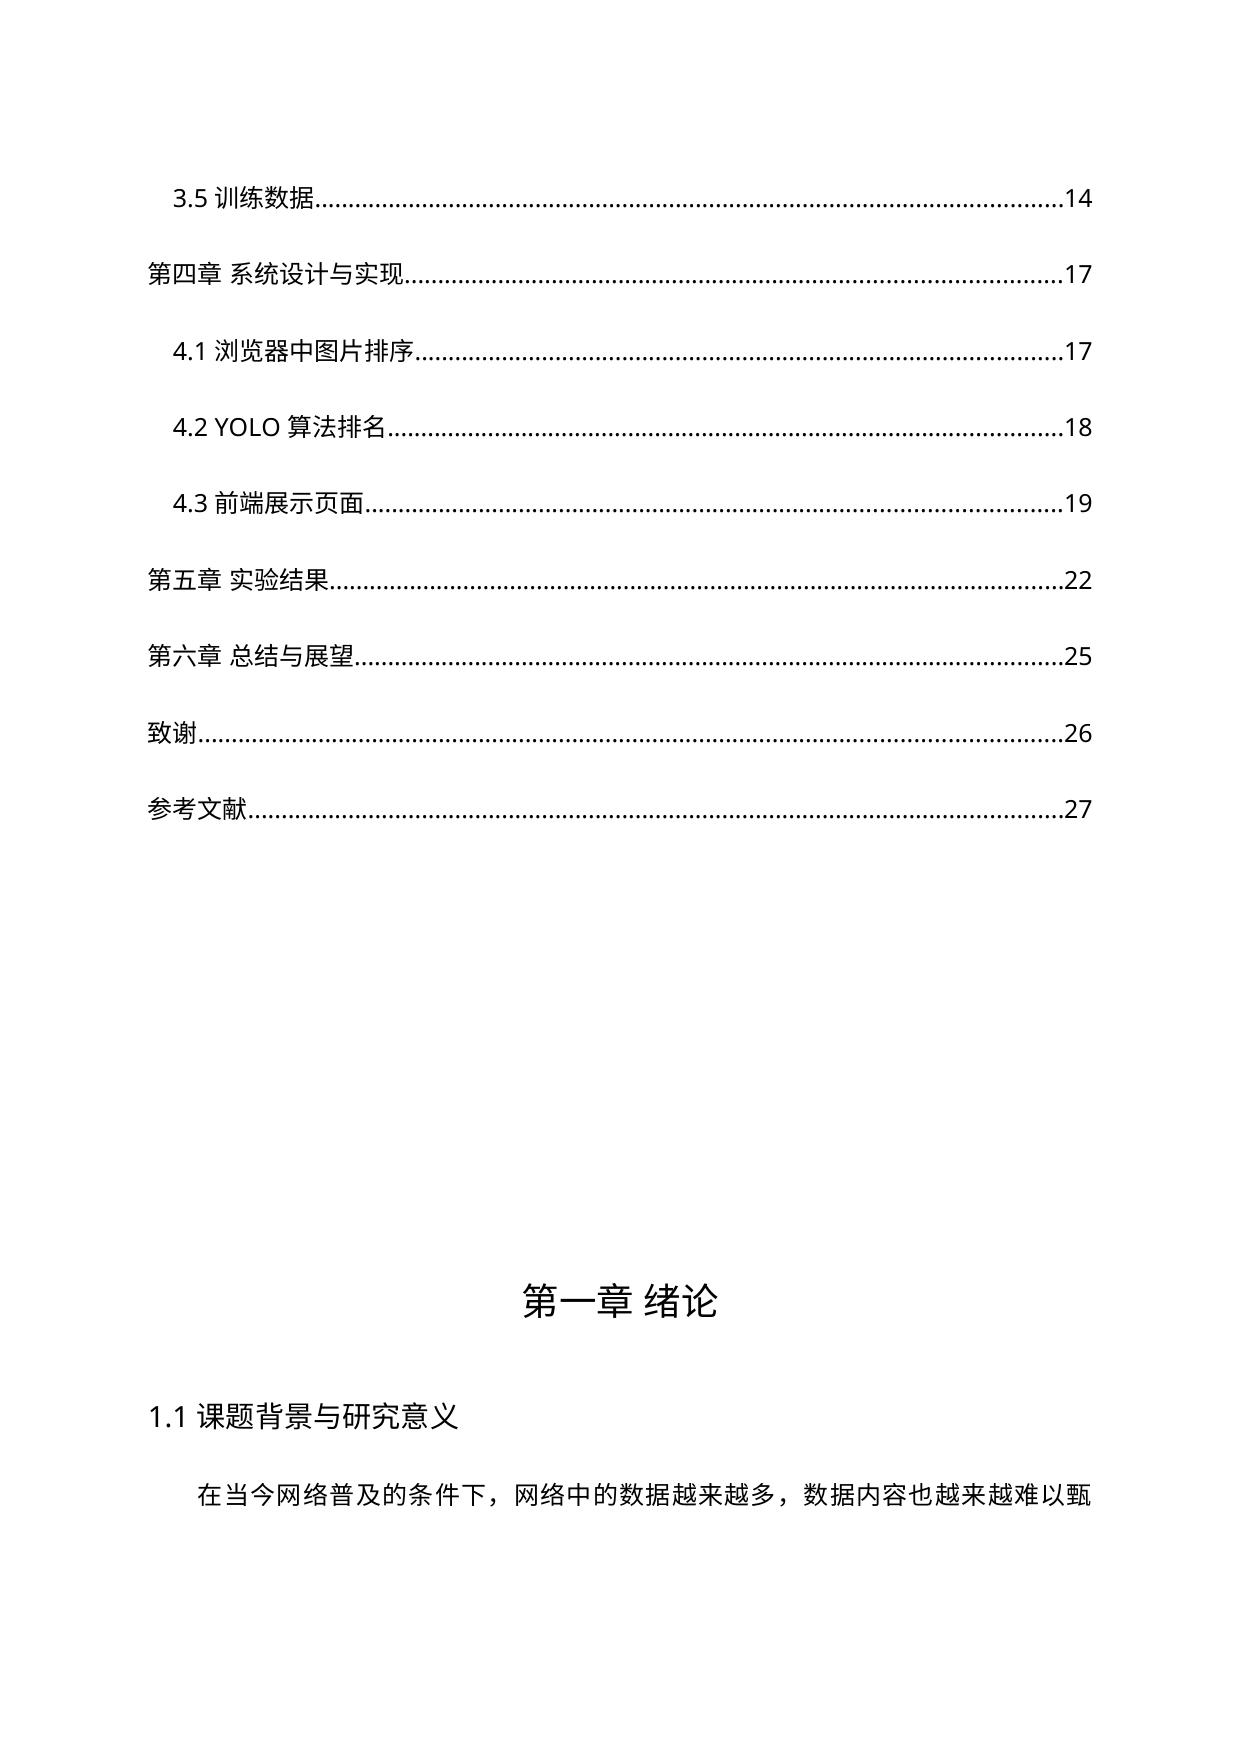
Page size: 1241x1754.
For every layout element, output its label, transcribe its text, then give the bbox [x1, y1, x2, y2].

subtitle 1.1 课题背景与研究意义 [148, 1381, 1092, 1449]
text 第一章 绪论 [148, 1267, 1092, 1335]
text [148, 1460, 1092, 1528]
